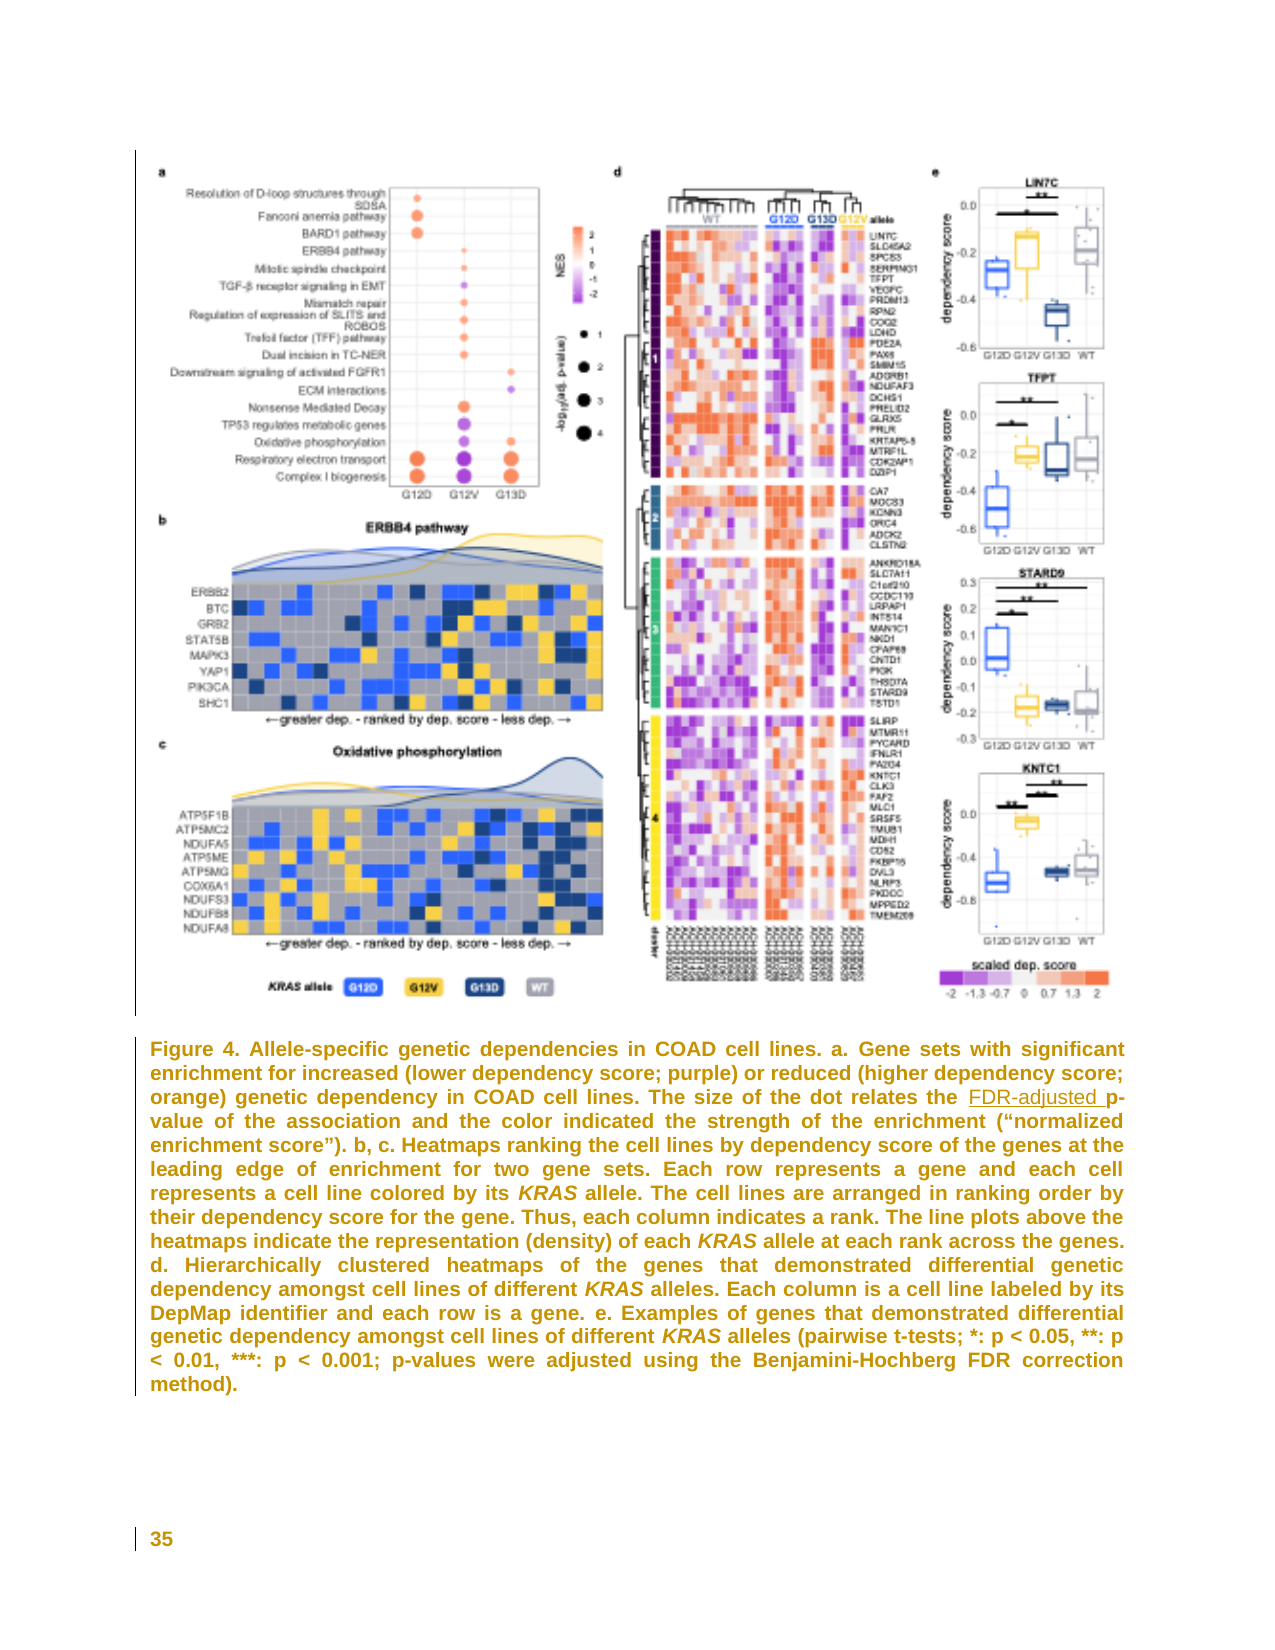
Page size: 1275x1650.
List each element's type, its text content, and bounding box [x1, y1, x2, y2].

picture [150, 150, 1125, 1016]
text Figure 4. Allele-specific genetic dependencies in COAD cell lines. a. Gene sets with significant enrichment for increased (lower dependency score; purple) or reduced (higher dependency score; orange) genetic dependency in COAD cell lines. The size of the dot relates the p-value of the association and the color indicated the strength of the enrichment (“normalized enrichment score”). b, c. Heatmaps ranking the cell lines by dependency score of the genes at the leading edge of enrichment for two gene sets. Each row represents a gene and each cell represents a cell line colored by its KRAS allele. The cell lines are arranged in ranking order by their dependency score for the gene. Thus, each column indicates a rank. The line plots above the heatmaps indicate the representation (density) of each KRAS allele at each rank across the genes. d. Hierarchically clustered heatmaps of the genes that demonstrated differential genetic dependency amongst cell lines of different KRAS alleles. Each column is a cell line labeled by its DepMap identifier and each row is a gene. e. Examples of genes that demonstrated differential genetic dependency amongst cell lines of different KRAS alleles (pairwise t-tests; *: p < 0.05, **: p < 0.01, ***: p < 0.001; p-values were adjusted using the Benjamini-Hochberg FDR correction method). [150, 1037, 1125, 1396]
